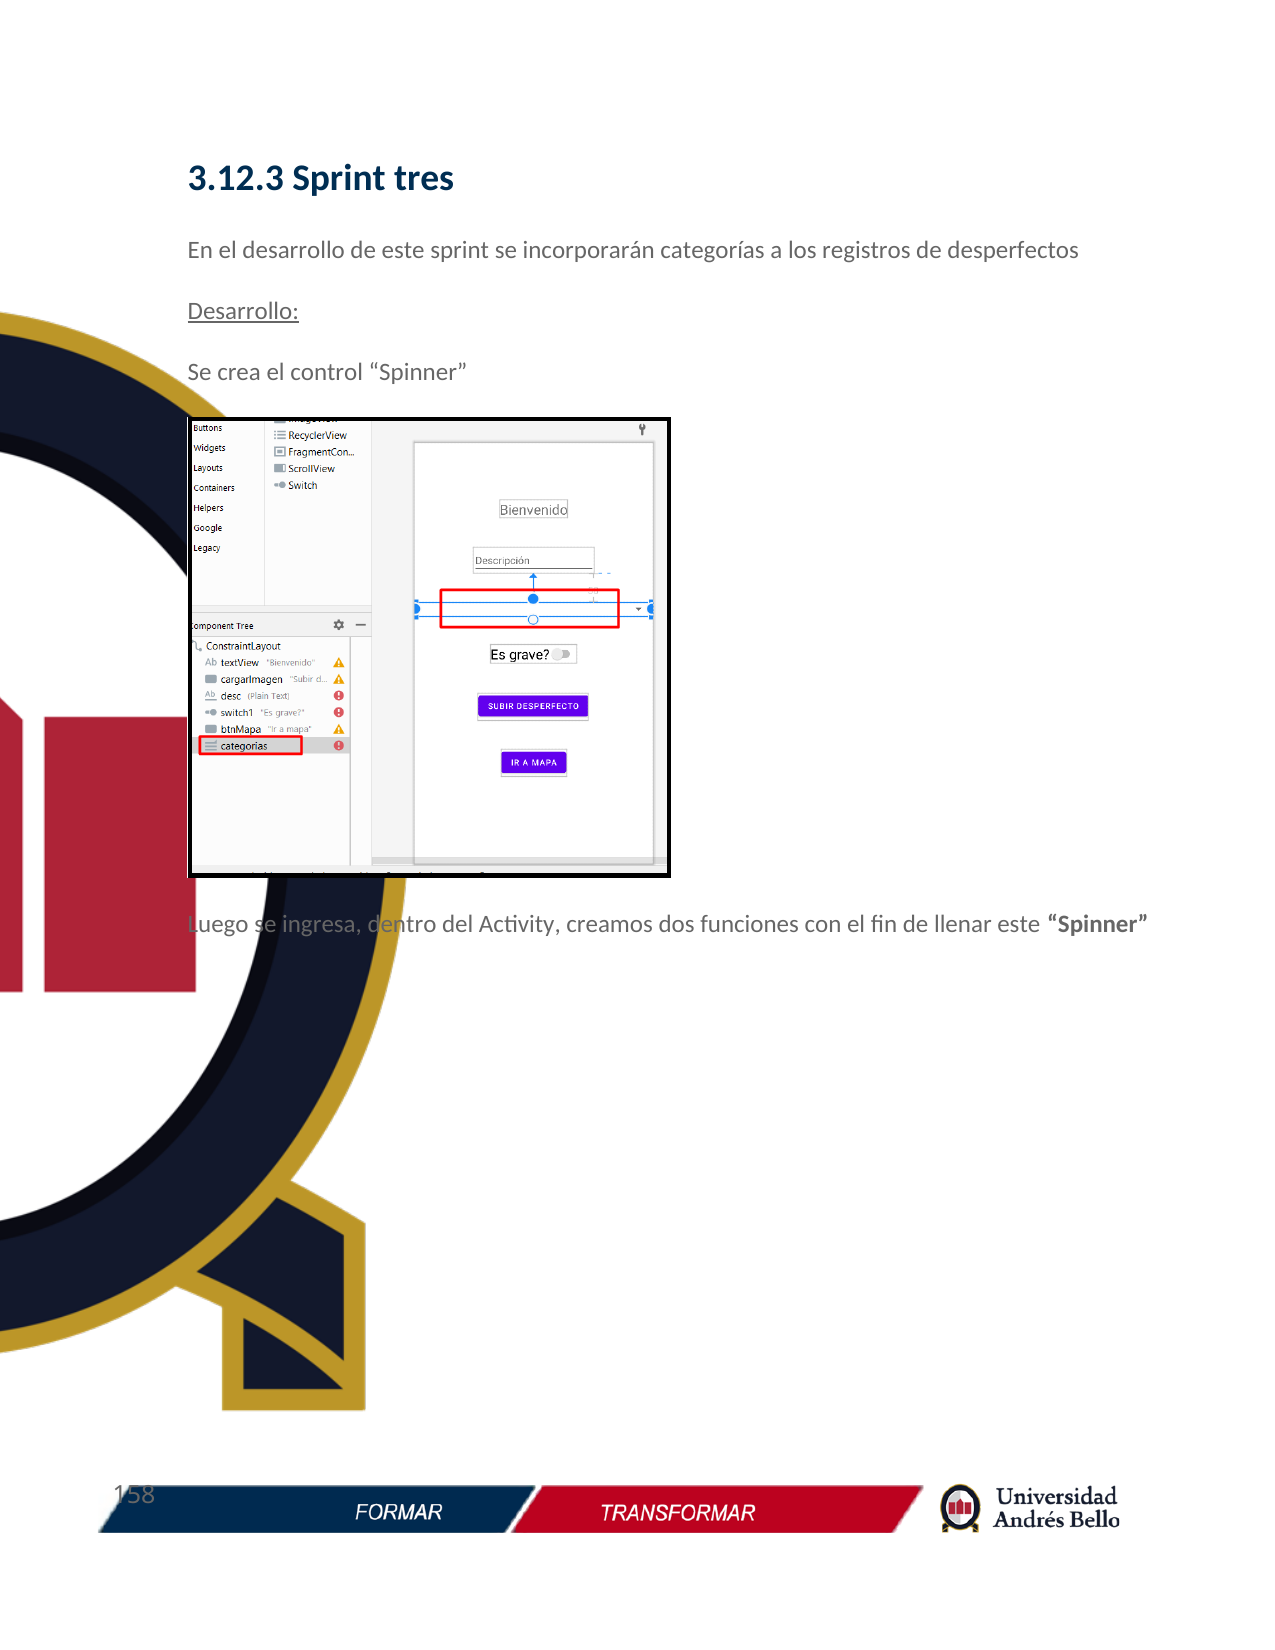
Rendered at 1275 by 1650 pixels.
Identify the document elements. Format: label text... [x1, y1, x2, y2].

picture [192, 421, 667, 873]
subtitle 3.12.3 Sprint tres [187, 154, 1162, 200]
text Se crea el control “Spinner” [187, 356, 1162, 387]
text Luego se ingresa, dentro del Activity, creamos dos funciones con el fin de llenar este “Spinner” [187, 908, 1162, 939]
text En el desarrollo de este sprint se incorporarán categorías a los registros de desperfectos [187, 234, 1162, 264]
picture [0, 299, 422, 1423]
text Desarrollo: [187, 295, 1162, 326]
picture [97, 1483, 1120, 1533]
